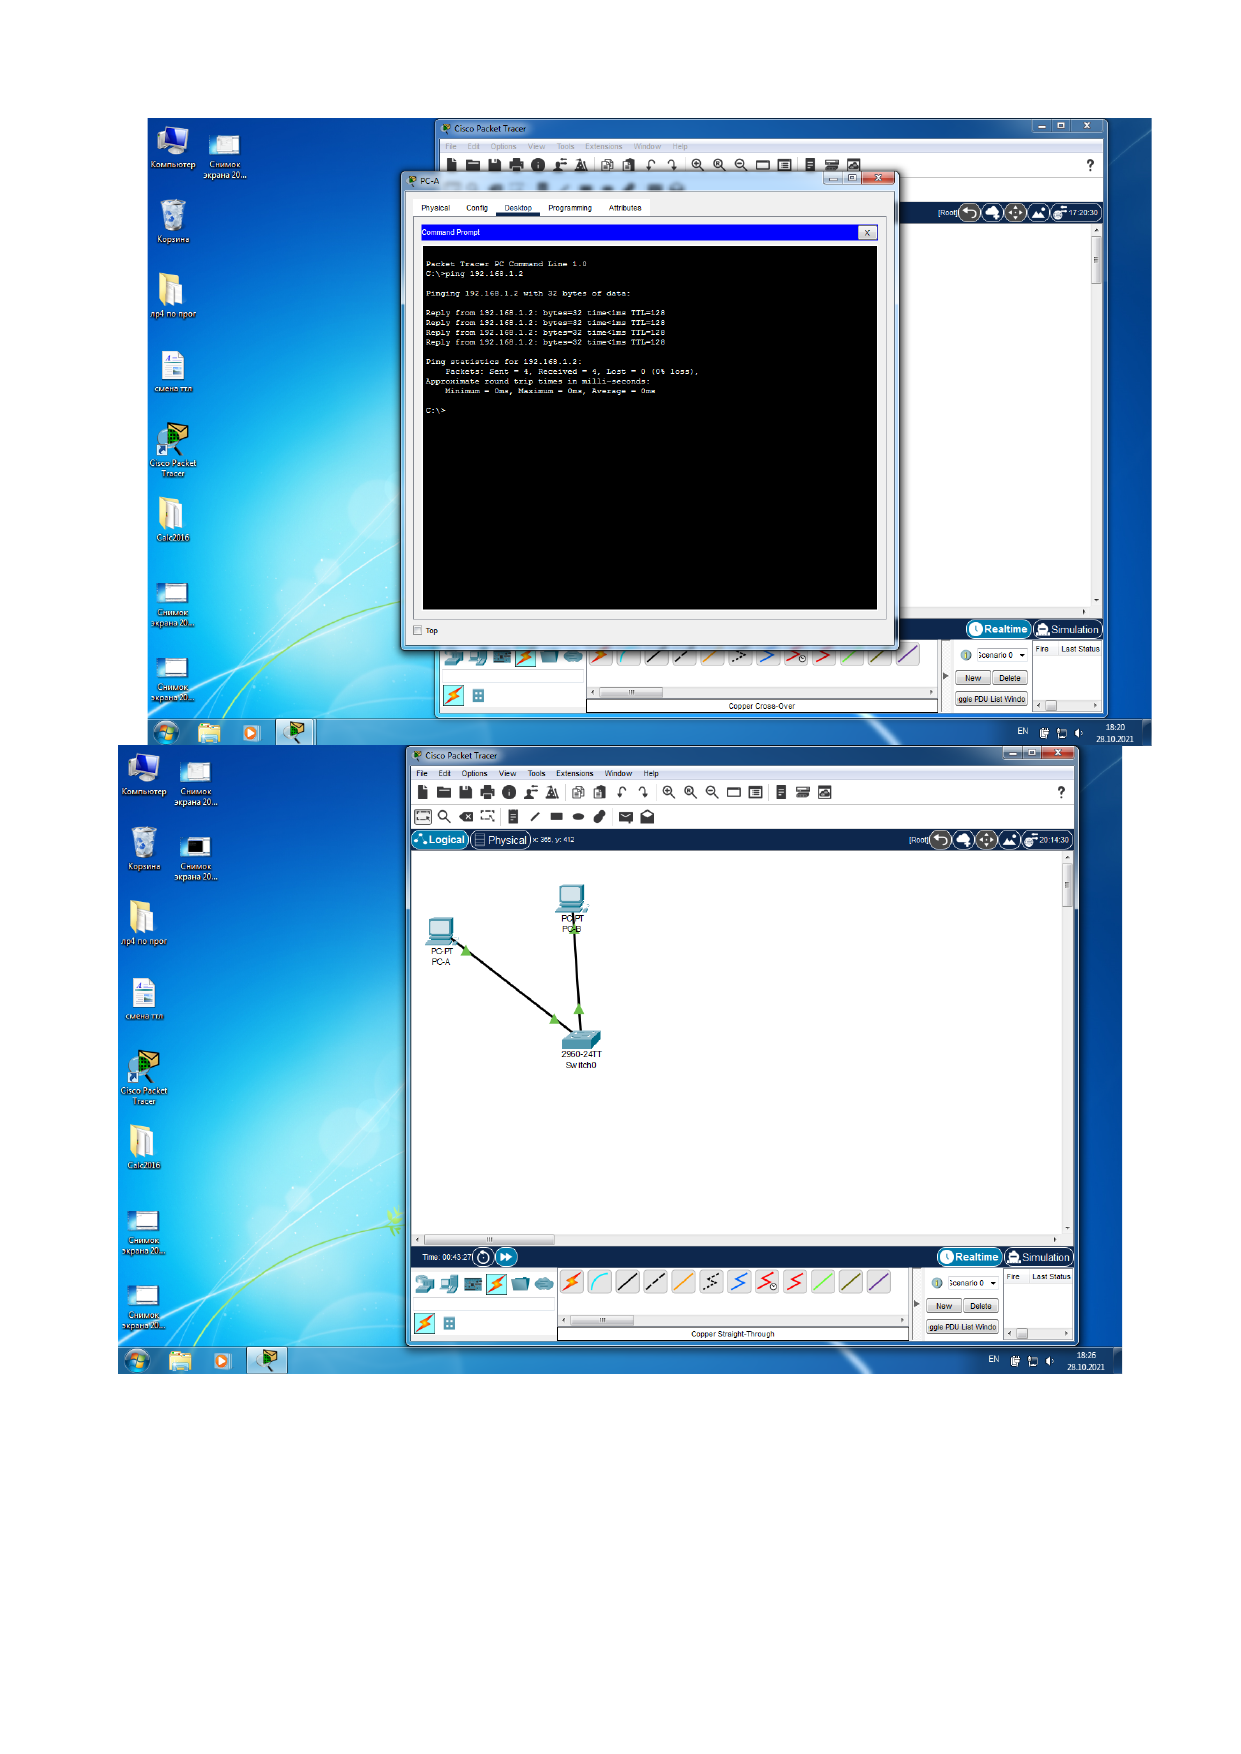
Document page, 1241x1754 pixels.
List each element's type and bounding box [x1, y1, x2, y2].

picture [146, 1163, 159, 1167]
picture [125, 1250, 148, 1254]
picture [128, 1212, 158, 1230]
picture [128, 1286, 158, 1304]
picture [160, 497, 185, 528]
picture [157, 659, 187, 676]
picture [157, 584, 187, 602]
picture [131, 1125, 157, 1156]
picture [174, 536, 188, 540]
picture [118, 118, 1152, 1374]
picture [160, 622, 177, 626]
